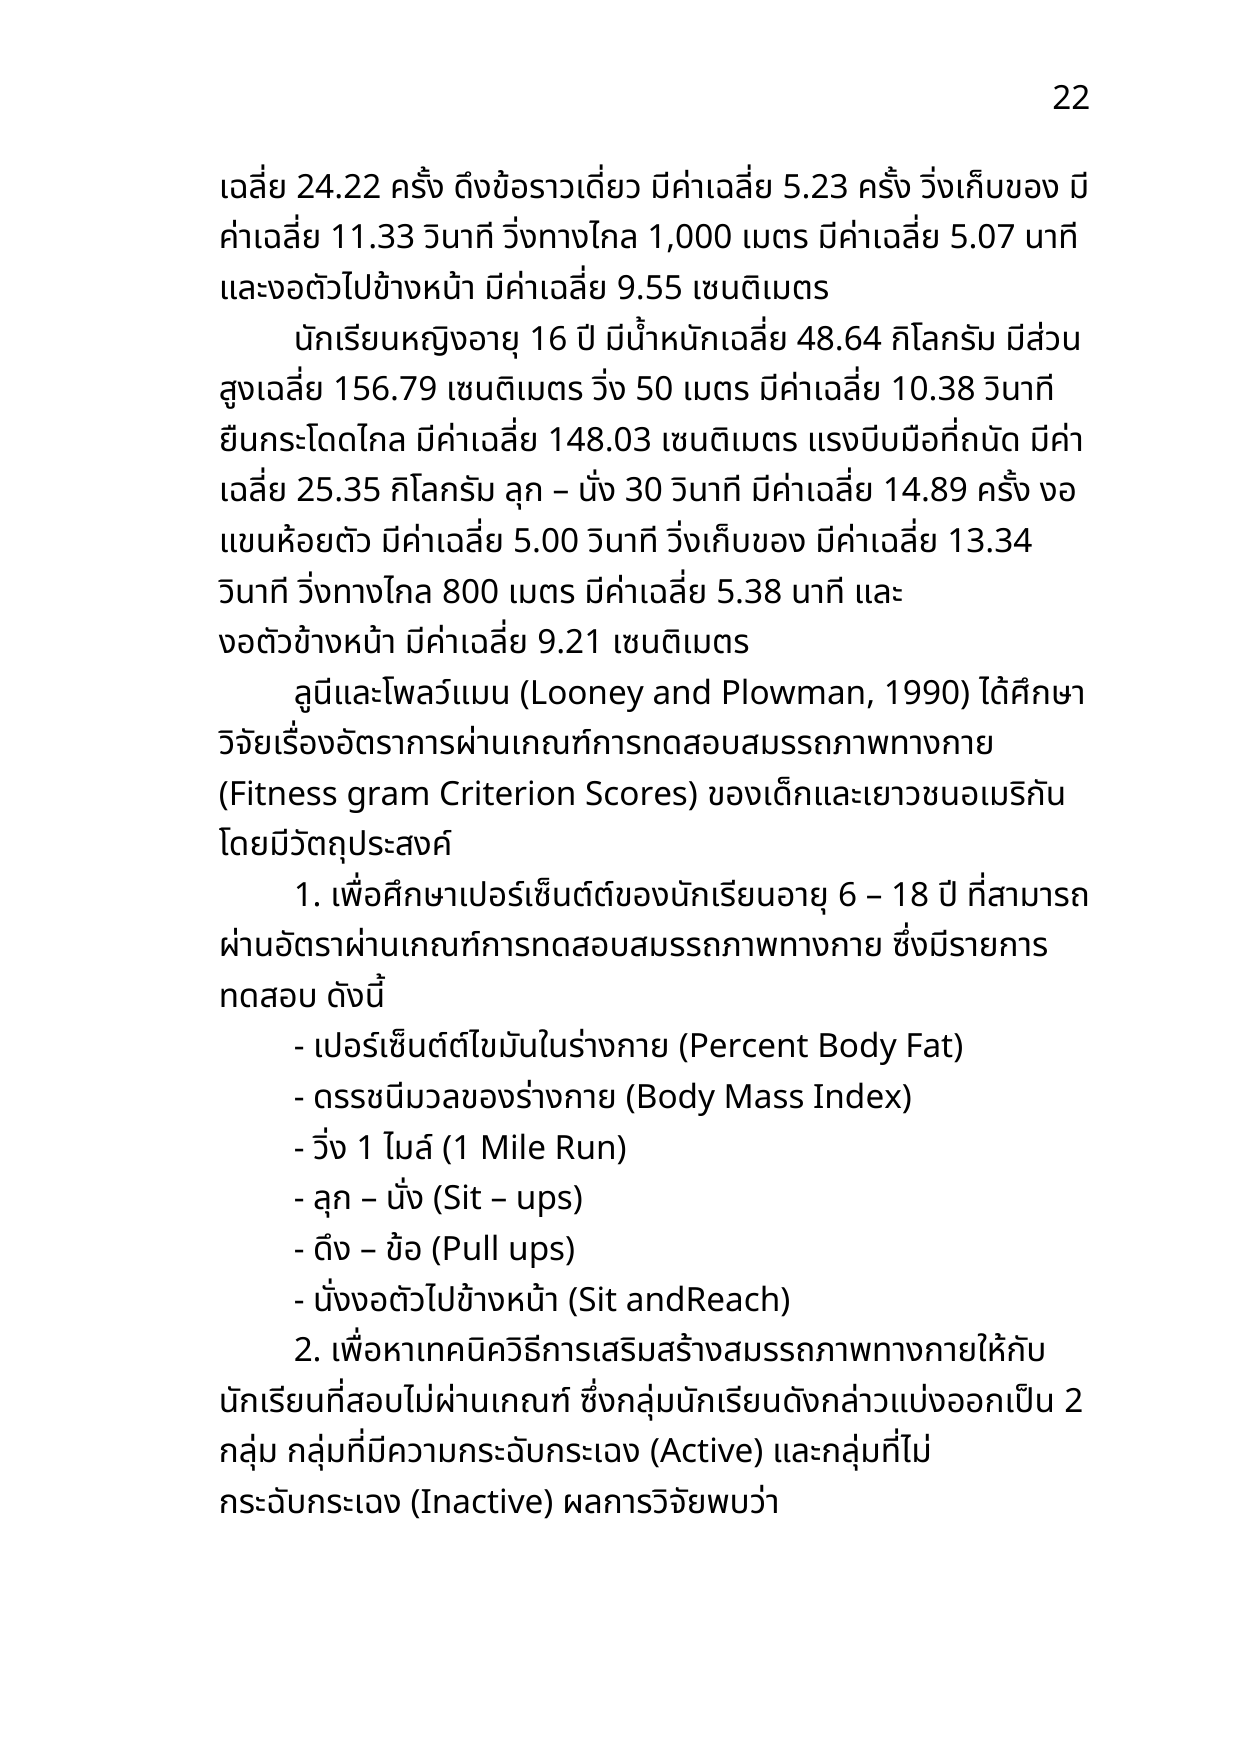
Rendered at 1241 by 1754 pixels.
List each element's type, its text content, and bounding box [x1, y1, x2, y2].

text - ดึง – ข้อ (Pull ups) [218, 1225, 1090, 1275]
text - ลุก – นั่ง (Sit – ups) [218, 1174, 1090, 1225]
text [218, 162, 1090, 314]
text - นั่งงอตัวไปข้างหน้า (Sit andReach) [218, 1275, 1090, 1326]
text งอตัวข้างหน้า มีค่าเฉลี่ย 9.21 เซนติเมตร [218, 618, 1090, 669]
text - เปอร์เซ็นต์ต์ไขมันในร่างกาย (Percent Body Fat) [218, 1022, 1090, 1073]
text 2. เพื่อหาเทคนิควิธีการเสริมสร้างสมรรถภาพทางกายให้กับนักเรียนที่สอบไม่ผ่านเกณฑ์ ซึ่งกลุ่มนักเรียนดังกล่าวแบ่งออกเป็น 2 กลุ่ม กลุ่มที่มีความกระฉับกระเฉง (Active) และกลุ่มที่ไม่กระฉับกระเฉง (Inactive) ผลการวิจัยพบว่า [218, 1326, 1090, 1528]
text ลูนีและโพลว์แมน (Looney and Plowman, 1990) ได้ศึกษาวิจัยเรื่องอัตราการผ่านเกณฑ์การทดสอบสมรรถภาพทางกาย (Fitness gram Criterion Scores) ของเด็กและเยาวชนอเมริกันโดยมีวัตถุประสงค์ [218, 669, 1090, 871]
text 1. เพื่อศึกษาเปอร์เซ็นต์ต์ของนักเรียนอายุ 6 – 18 ปี ที่สามารถผ่านอัตราผ่านเกณฑ์การทดสอบสมรรถภาพทางกาย ซึ่งมีรายการทดสอบ ดังนี้ [218, 871, 1090, 1022]
text - วิ่ง 1 ไมล์ (1 Mile Run) [218, 1123, 1090, 1174]
text - ดรรชนีมวลของร่างกาย (Body Mass Index) [218, 1073, 1090, 1123]
text นักเรียนหญิงอายุ 16 ปี มีน้ำหนักเฉลี่ย 48.64 กิโลกรัม มีส่วนสูงเฉลี่ย 156.79 เซนติเมตร วิ่ง 50 เมตร มีค่าเฉลี่ย 10.38 วินาที ยืนกระโดดไกล มีค่าเฉลี่ย 148.03 เซนติเมตร แรงบีบมือที่ถนัด มีค่าเฉลี่ย 25.35 กิโลกรัม ลุก – นั่ง 30 วินาที มีค่าเฉลี่ย 14.89 ครั้ง งอแขนห้อยตัว มีค่าเฉลี่ย 5.00 วินาที วิ่งเก็บของ มีค่าเฉลี่ย 13.34 วินาที วิ่งทางไกล 800 เมตร มีค่าเฉลี่ย 5.38 นาที และ [218, 314, 1090, 618]
